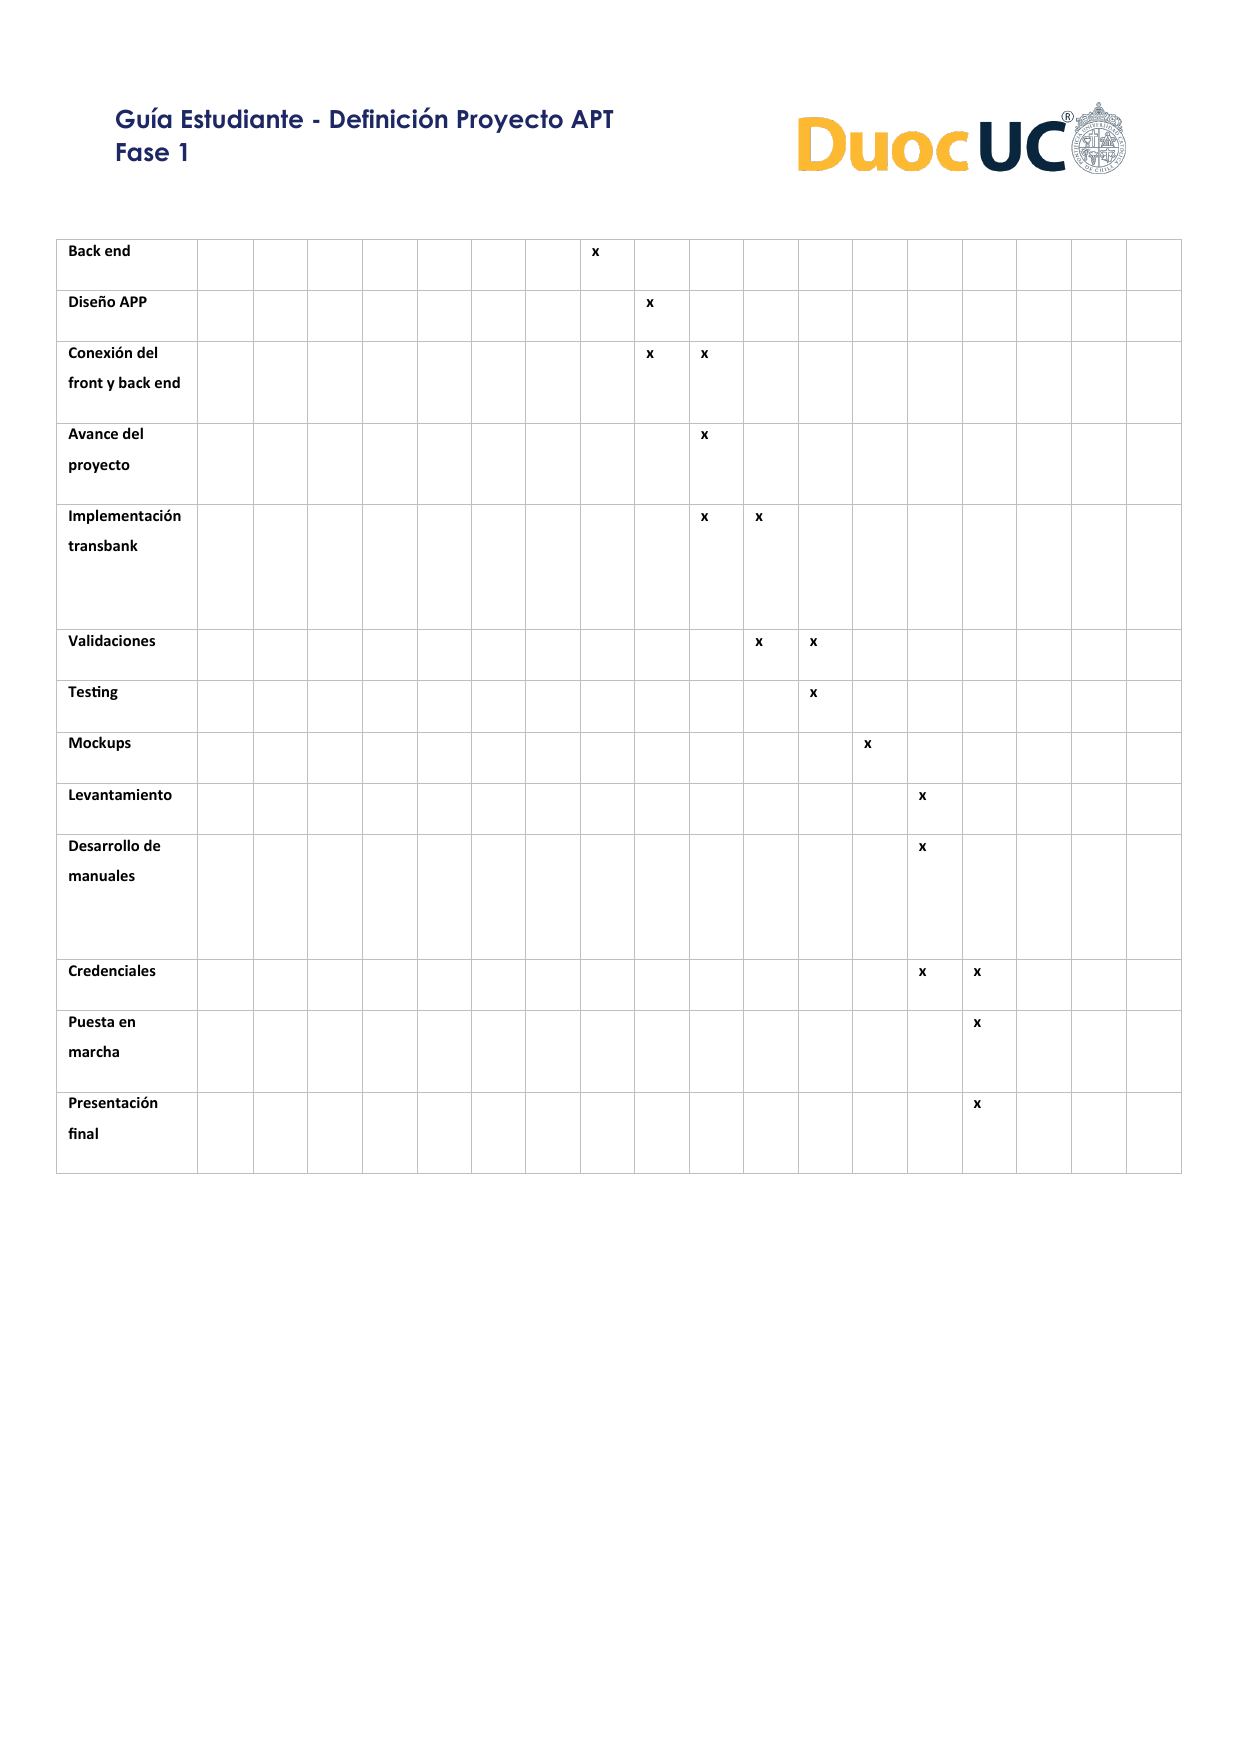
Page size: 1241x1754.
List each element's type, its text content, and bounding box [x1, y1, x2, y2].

table_cell [853, 630, 907, 680]
table_cell [363, 342, 417, 423]
table_cell [1072, 681, 1126, 732]
table_cell [363, 835, 417, 959]
table_cell [853, 240, 907, 290]
table_cell [1127, 681, 1181, 732]
table_cell [744, 291, 798, 341]
table_cell [744, 1011, 798, 1092]
table_cell [690, 681, 743, 732]
table_cell x [963, 1093, 1016, 1173]
table_cell [853, 291, 907, 341]
table_cell [472, 1093, 525, 1173]
table_cell [308, 1093, 362, 1173]
table_cell [198, 681, 253, 732]
table_cell [963, 342, 1016, 423]
table_cell Conexión del front y back end [57, 342, 197, 423]
table_cell [963, 681, 1016, 732]
table_cell [744, 733, 798, 783]
table_cell [1072, 342, 1126, 423]
table_cell [690, 835, 743, 959]
table_cell [799, 342, 852, 423]
table_cell [526, 1011, 580, 1092]
table_cell [963, 505, 1016, 629]
table_cell [254, 681, 307, 732]
table_cell [1127, 1011, 1181, 1092]
table_cell [363, 960, 417, 1010]
table_cell [908, 733, 962, 783]
table_cell [1072, 630, 1126, 680]
table_cell [363, 424, 417, 504]
table_cell [1127, 424, 1181, 504]
table_cell [635, 1011, 689, 1092]
table_cell [418, 733, 471, 783]
table_cell [1072, 784, 1126, 834]
table_cell [690, 1093, 743, 1173]
table_cell x [690, 424, 743, 504]
table_cell [1072, 733, 1126, 783]
table_cell [472, 291, 525, 341]
table_cell [418, 505, 471, 629]
table_cell [418, 1093, 471, 1173]
table_cell [254, 835, 307, 959]
table_cell [363, 240, 417, 290]
table_cell [363, 784, 417, 834]
table_cell [1017, 784, 1071, 834]
table_cell [526, 1093, 580, 1173]
table_cell [635, 1093, 689, 1173]
table_cell Desarrollo de manuales [57, 835, 197, 959]
table_cell [635, 505, 689, 629]
table_cell [853, 681, 907, 732]
table_cell [690, 960, 743, 1010]
table_cell [853, 1093, 907, 1173]
table_cell [853, 1011, 907, 1092]
table_cell [418, 835, 471, 959]
table_cell [254, 733, 307, 783]
table_cell [526, 681, 580, 732]
table_cell [418, 630, 471, 680]
table_cell [908, 240, 962, 290]
table_cell [1017, 1011, 1071, 1092]
table_cell [635, 681, 689, 732]
table_cell x [744, 630, 798, 680]
table_cell [963, 835, 1016, 959]
table_cell [1072, 505, 1126, 629]
table_cell Validaciones [57, 630, 197, 680]
table_cell [744, 681, 798, 732]
table_cell [908, 505, 962, 629]
table_cell x [690, 342, 743, 423]
table_cell [581, 1093, 634, 1173]
table_cell [799, 291, 852, 341]
table_cell [1127, 291, 1181, 341]
table_cell [1072, 1011, 1126, 1092]
table_cell [472, 424, 525, 504]
table_cell [1017, 835, 1071, 959]
table_cell x [963, 960, 1016, 1010]
table_cell [963, 784, 1016, 834]
table_cell [799, 960, 852, 1010]
table_cell [581, 835, 634, 959]
table_cell [363, 1093, 417, 1173]
table_cell [581, 424, 634, 504]
table_cell [418, 1011, 471, 1092]
table_cell [418, 291, 471, 341]
table_cell [254, 960, 307, 1010]
table_cell [526, 733, 580, 783]
table_cell [963, 291, 1016, 341]
table_cell [1127, 835, 1181, 959]
table_cell Puesta en marcha [57, 1011, 197, 1092]
picture [798, 102, 1126, 174]
table_cell x [963, 1011, 1016, 1092]
table_cell [363, 630, 417, 680]
table_cell [581, 1011, 634, 1092]
table_cell [472, 733, 525, 783]
table_cell [963, 630, 1016, 680]
table_cell [581, 733, 634, 783]
table_cell [635, 630, 689, 680]
table_cell [418, 424, 471, 504]
table_cell [308, 733, 362, 783]
table_cell [1017, 342, 1071, 423]
table_cell [198, 342, 253, 423]
table_cell [254, 1093, 307, 1173]
table_cell [1127, 733, 1181, 783]
table_cell [418, 681, 471, 732]
table_cell [799, 784, 852, 834]
table_cell [1072, 240, 1126, 290]
table_cell [635, 733, 689, 783]
table_cell [1072, 291, 1126, 341]
table_cell [635, 784, 689, 834]
table_cell [198, 1093, 253, 1173]
table_cell [799, 505, 852, 629]
table_cell [581, 342, 634, 423]
table_cell [635, 240, 689, 290]
table_cell [853, 424, 907, 504]
table_cell [472, 784, 525, 834]
table_cell [690, 240, 743, 290]
table_cell [526, 342, 580, 423]
table_cell [1127, 630, 1181, 680]
table_cell [908, 1093, 962, 1173]
table_cell [744, 1093, 798, 1173]
table_cell [308, 1011, 362, 1092]
table_cell [690, 291, 743, 341]
table_cell [254, 784, 307, 834]
table_cell [908, 424, 962, 504]
table_cell [1017, 630, 1071, 680]
table_cell [308, 505, 362, 629]
table_cell x [581, 240, 634, 290]
table_cell [308, 342, 362, 423]
table_cell [308, 681, 362, 732]
table_cell [744, 240, 798, 290]
table_cell [853, 960, 907, 1010]
table_cell [963, 424, 1016, 504]
table_cell [1072, 1093, 1126, 1173]
table_cell [472, 505, 525, 629]
table_cell Implementación transbank [57, 505, 197, 629]
table_cell [526, 630, 580, 680]
table_cell [744, 784, 798, 834]
table_cell [363, 505, 417, 629]
table_cell [418, 240, 471, 290]
table_cell [799, 1093, 852, 1173]
table_cell [472, 240, 525, 290]
table_cell [1017, 424, 1071, 504]
table_cell [363, 1011, 417, 1092]
table_cell x [908, 835, 962, 959]
table_cell [363, 681, 417, 732]
table_cell [853, 342, 907, 423]
table_cell [853, 835, 907, 959]
table_cell [1017, 240, 1071, 290]
table_cell [1127, 1093, 1181, 1173]
table_cell [198, 505, 253, 629]
table_cell [526, 291, 580, 341]
table_cell [581, 291, 634, 341]
table_cell [308, 784, 362, 834]
table_cell x [635, 342, 689, 423]
table_cell Credenciales [57, 960, 197, 1010]
table_cell x [690, 505, 743, 629]
table_cell [1017, 960, 1071, 1010]
table_cell [472, 630, 525, 680]
table_cell [908, 342, 962, 423]
table_cell [472, 835, 525, 959]
table_cell [198, 960, 253, 1010]
table_cell [635, 960, 689, 1010]
table_cell [472, 681, 525, 732]
table_cell [799, 835, 852, 959]
table_cell [581, 784, 634, 834]
table_cell [1017, 1093, 1071, 1173]
table_cell Diseño APP [57, 291, 197, 341]
table_cell [308, 630, 362, 680]
table_cell [690, 733, 743, 783]
table_cell [526, 424, 580, 504]
table_cell [526, 784, 580, 834]
table_cell [744, 424, 798, 504]
table_cell x [635, 291, 689, 341]
table_cell [308, 835, 362, 959]
table_cell [308, 960, 362, 1010]
table_cell Back end [57, 240, 197, 290]
table_cell x [908, 784, 962, 834]
table_cell [418, 960, 471, 1010]
table_cell [799, 733, 852, 783]
table_cell [418, 784, 471, 834]
table_cell [1127, 960, 1181, 1010]
table_cell [908, 681, 962, 732]
table_cell Avance del proyecto [57, 424, 197, 504]
table_cell Levantamiento [57, 784, 197, 834]
table_cell [198, 291, 253, 341]
table_cell [744, 342, 798, 423]
table_cell [526, 240, 580, 290]
table_cell [1127, 784, 1181, 834]
table_cell [908, 1011, 962, 1092]
table_cell [1017, 291, 1071, 341]
table_cell x [799, 681, 852, 732]
table_cell [472, 1011, 525, 1092]
table_cell [363, 733, 417, 783]
table_cell [198, 835, 253, 959]
table_cell [1017, 505, 1071, 629]
table_cell [1017, 681, 1071, 732]
table_cell [799, 1011, 852, 1092]
table_cell [963, 733, 1016, 783]
table_cell [635, 424, 689, 504]
table_cell [690, 784, 743, 834]
table_cell [526, 505, 580, 629]
table_cell [799, 424, 852, 504]
table_cell [581, 505, 634, 629]
table_cell [198, 1011, 253, 1092]
table_cell [744, 835, 798, 959]
table_cell x [853, 733, 907, 783]
table_cell [198, 424, 253, 504]
table_cell [1072, 424, 1126, 504]
table_cell [254, 1011, 307, 1092]
table_cell [635, 835, 689, 959]
table_cell x [744, 505, 798, 629]
table_cell [472, 342, 525, 423]
table_cell [472, 960, 525, 1010]
table_cell [1127, 342, 1181, 423]
table_cell [308, 291, 362, 341]
table_cell [1072, 835, 1126, 959]
table_cell [690, 630, 743, 680]
table_cell Mockups [57, 733, 197, 783]
table_cell [254, 424, 307, 504]
table_cell [581, 630, 634, 680]
table_cell [1017, 733, 1071, 783]
table_cell [963, 240, 1016, 290]
table_cell [581, 681, 634, 732]
table_cell [198, 630, 253, 680]
table_cell [1127, 505, 1181, 629]
table_cell [254, 630, 307, 680]
table_cell [690, 1011, 743, 1092]
table_cell [308, 240, 362, 290]
table_cell Testing [57, 681, 197, 732]
table_cell [908, 630, 962, 680]
table_cell [526, 835, 580, 959]
table_cell x [908, 960, 962, 1010]
table_cell [526, 960, 580, 1010]
table_cell [1072, 960, 1126, 1010]
table_cell [254, 505, 307, 629]
table_cell Presentación final [57, 1093, 197, 1173]
table_cell [198, 784, 253, 834]
table_cell [418, 342, 471, 423]
table_cell [853, 505, 907, 629]
table_cell [363, 291, 417, 341]
table_cell [198, 240, 253, 290]
table_cell [799, 240, 852, 290]
table_cell [908, 291, 962, 341]
table_cell x [799, 630, 852, 680]
table_cell [198, 733, 253, 783]
table_cell [1127, 240, 1181, 290]
table_cell [254, 291, 307, 341]
table_cell [308, 424, 362, 504]
table_cell [254, 240, 307, 290]
table_cell [581, 960, 634, 1010]
table_cell [744, 960, 798, 1010]
table_cell [853, 784, 907, 834]
table_cell [254, 342, 307, 423]
